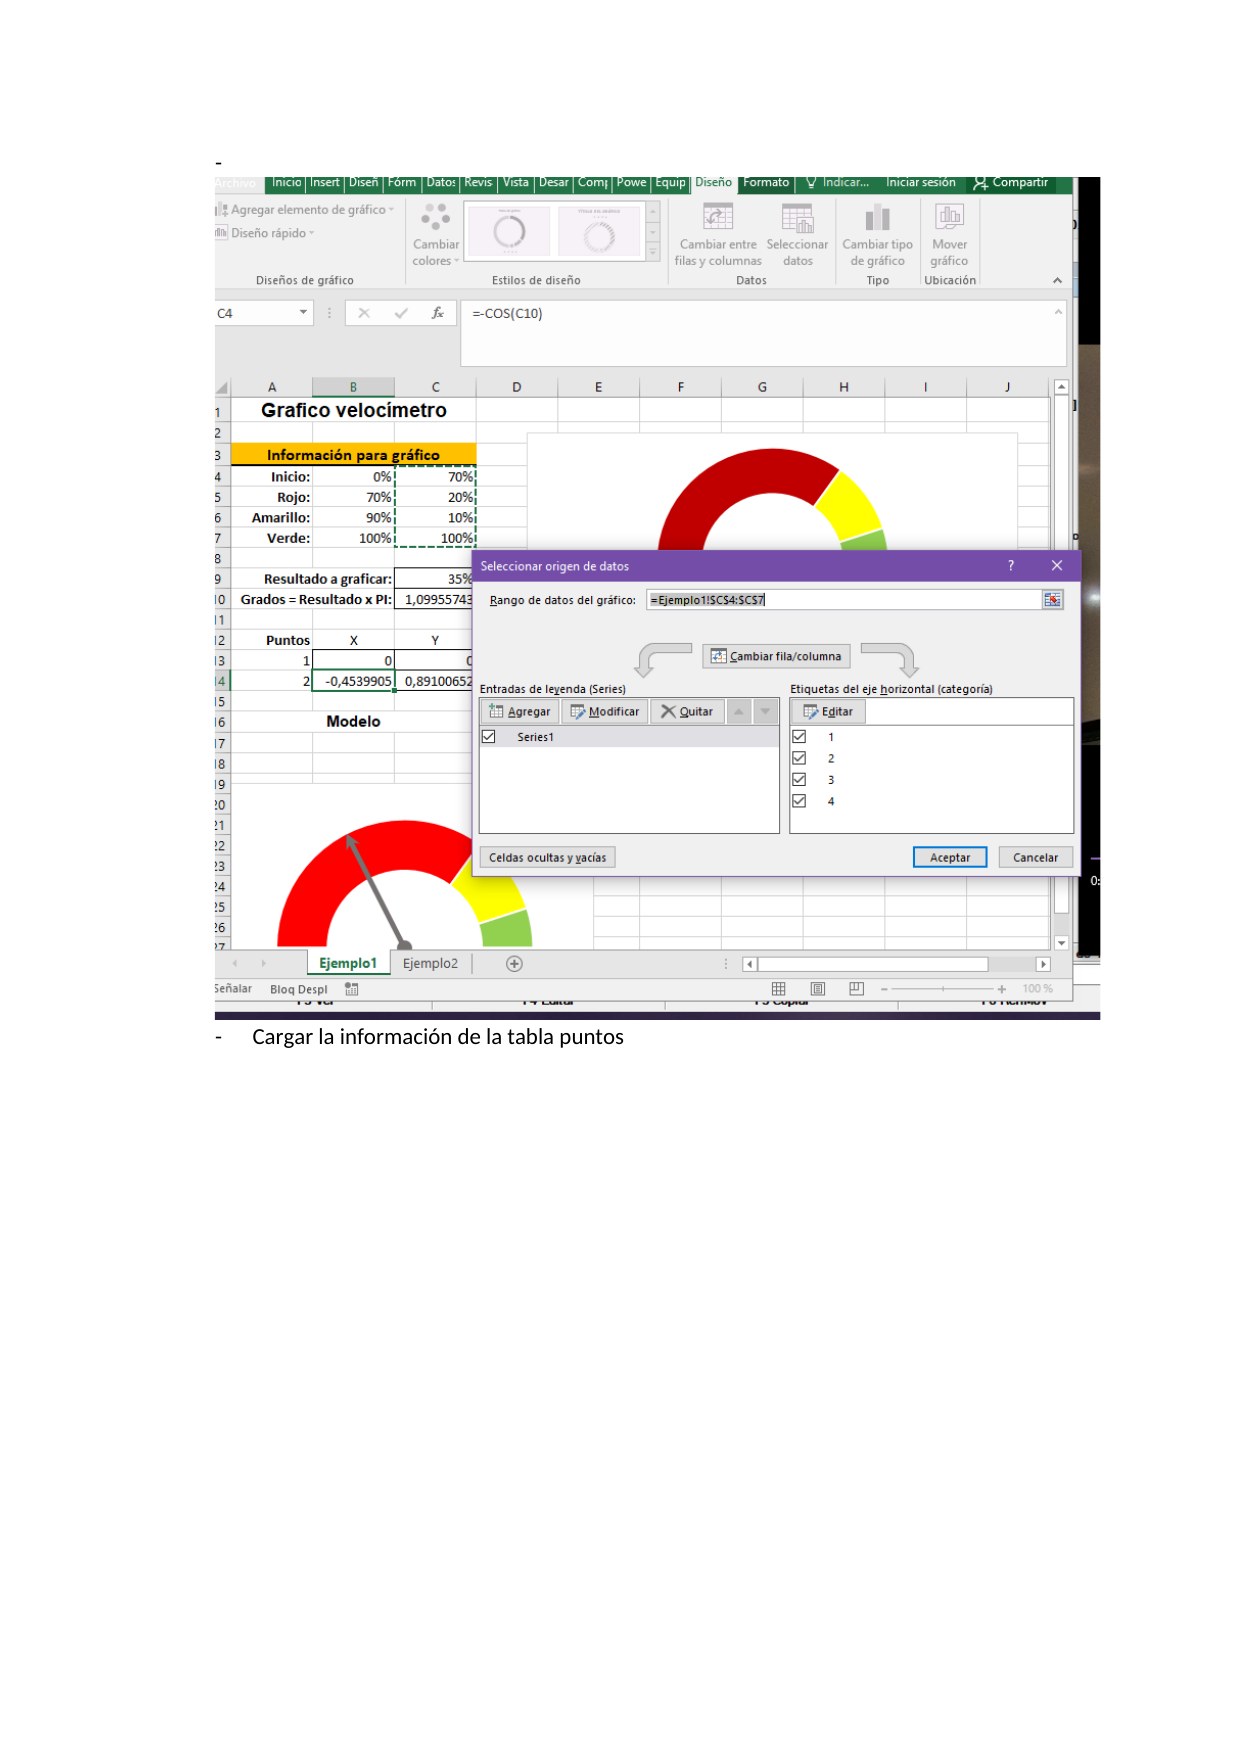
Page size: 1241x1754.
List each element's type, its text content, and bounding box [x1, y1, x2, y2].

picture [214, 177, 1101, 1020]
list Cargar la información de la tabla puntos [215, 1022, 1063, 1050]
